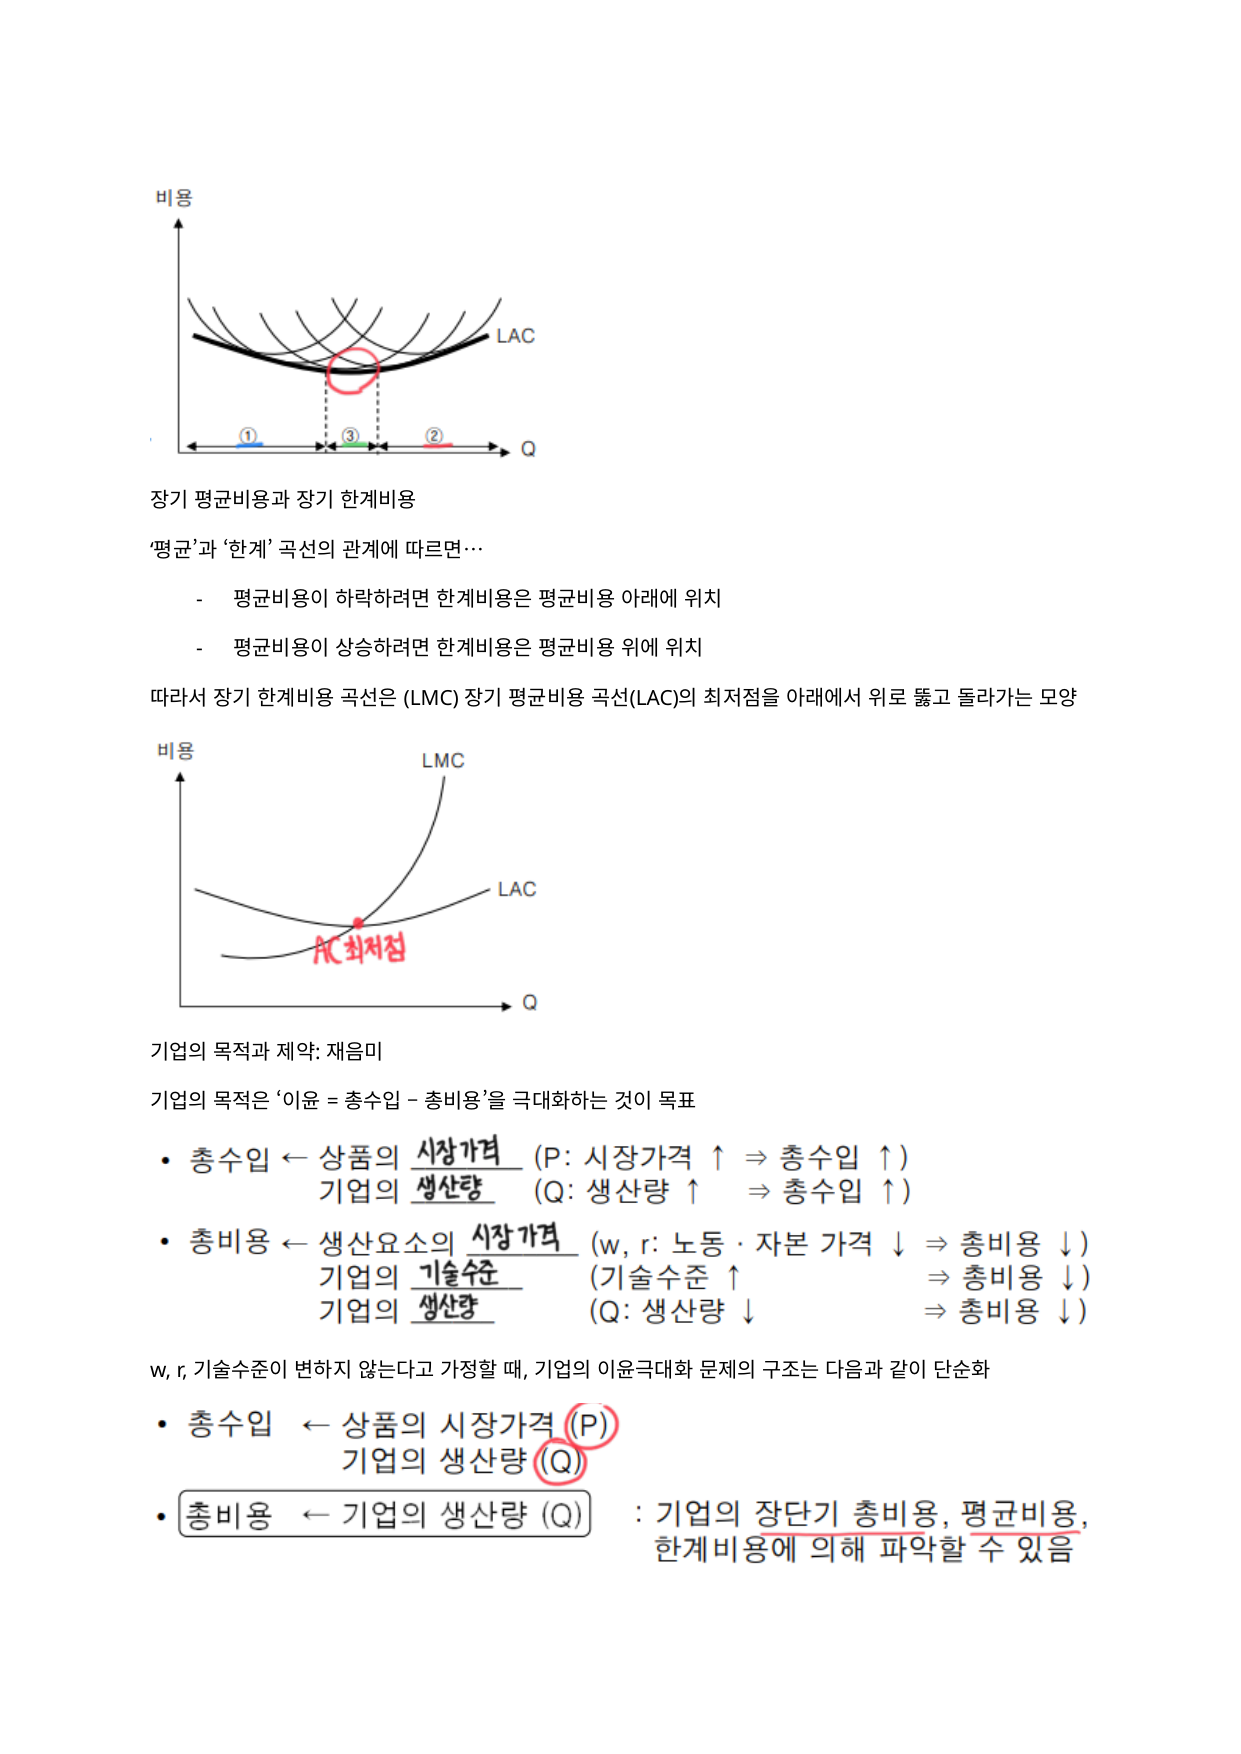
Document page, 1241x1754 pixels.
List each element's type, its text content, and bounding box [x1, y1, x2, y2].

text 따라서 장기 한계비용 곡선은 (LMC) 장기 평균비용 곡선(LAC)의 최저점을 아래에서 위로 뚫고 돌라가는 모양 [150, 681, 1090, 711]
picture [150, 1133, 1091, 1335]
list 평균비용이 하락하려면 한계비용은 평균비용 아래에 위치 [196, 582, 1090, 612]
text 기업의 목적은 ‘이윤 = 총수입 – 총비용’을 극대화하는 것이 목표 [150, 1084, 1090, 1115]
picture [150, 730, 544, 1017]
list 평균비용이 상승하려면 한계비용은 평균비용 위에 위치 [196, 632, 1090, 662]
picture [150, 177, 541, 465]
text 장기 평균비용과 장기 한계비용 [150, 483, 1090, 514]
picture [150, 1403, 1091, 1566]
text w, r, 기술수준이 변하지 않는다고 가정할 때, 기업의 이윤극대화 문제의 구조는 다음과 같이 단순화 [150, 1354, 1090, 1384]
text ‘평균’과 ‘한계’ 곡선의 관계에 따르면… [150, 533, 1090, 563]
text 기업의 목적과 제약: 재음미 [150, 1035, 1090, 1066]
